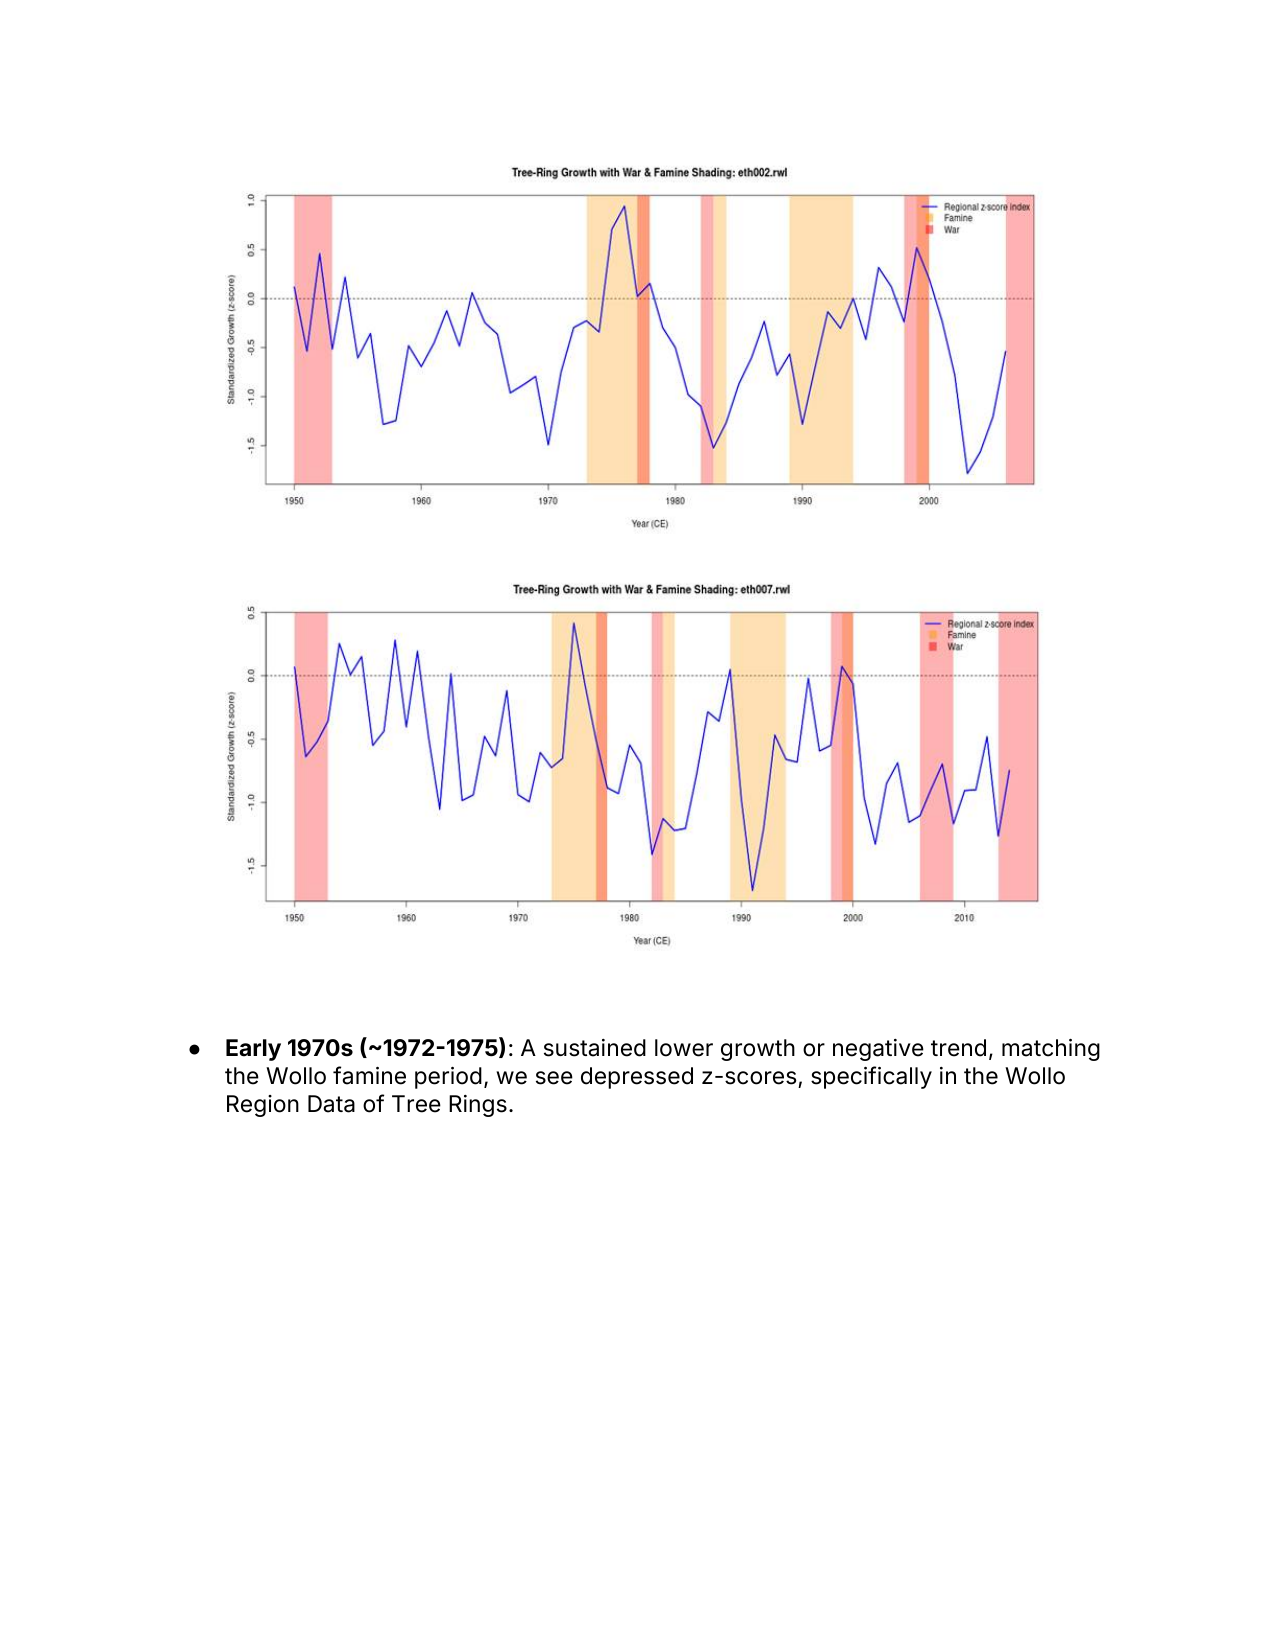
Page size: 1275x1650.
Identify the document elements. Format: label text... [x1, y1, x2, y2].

picture [225, 150, 1055, 542]
list Early 1970s (~1972-1975): A sustained lower growth or negative trend, matching the Wollo famine period, we see depressed z-scores, specifically in the Wollo Region Data of Tree Rings. [187, 1035, 1125, 1118]
picture [225, 566, 1059, 959]
